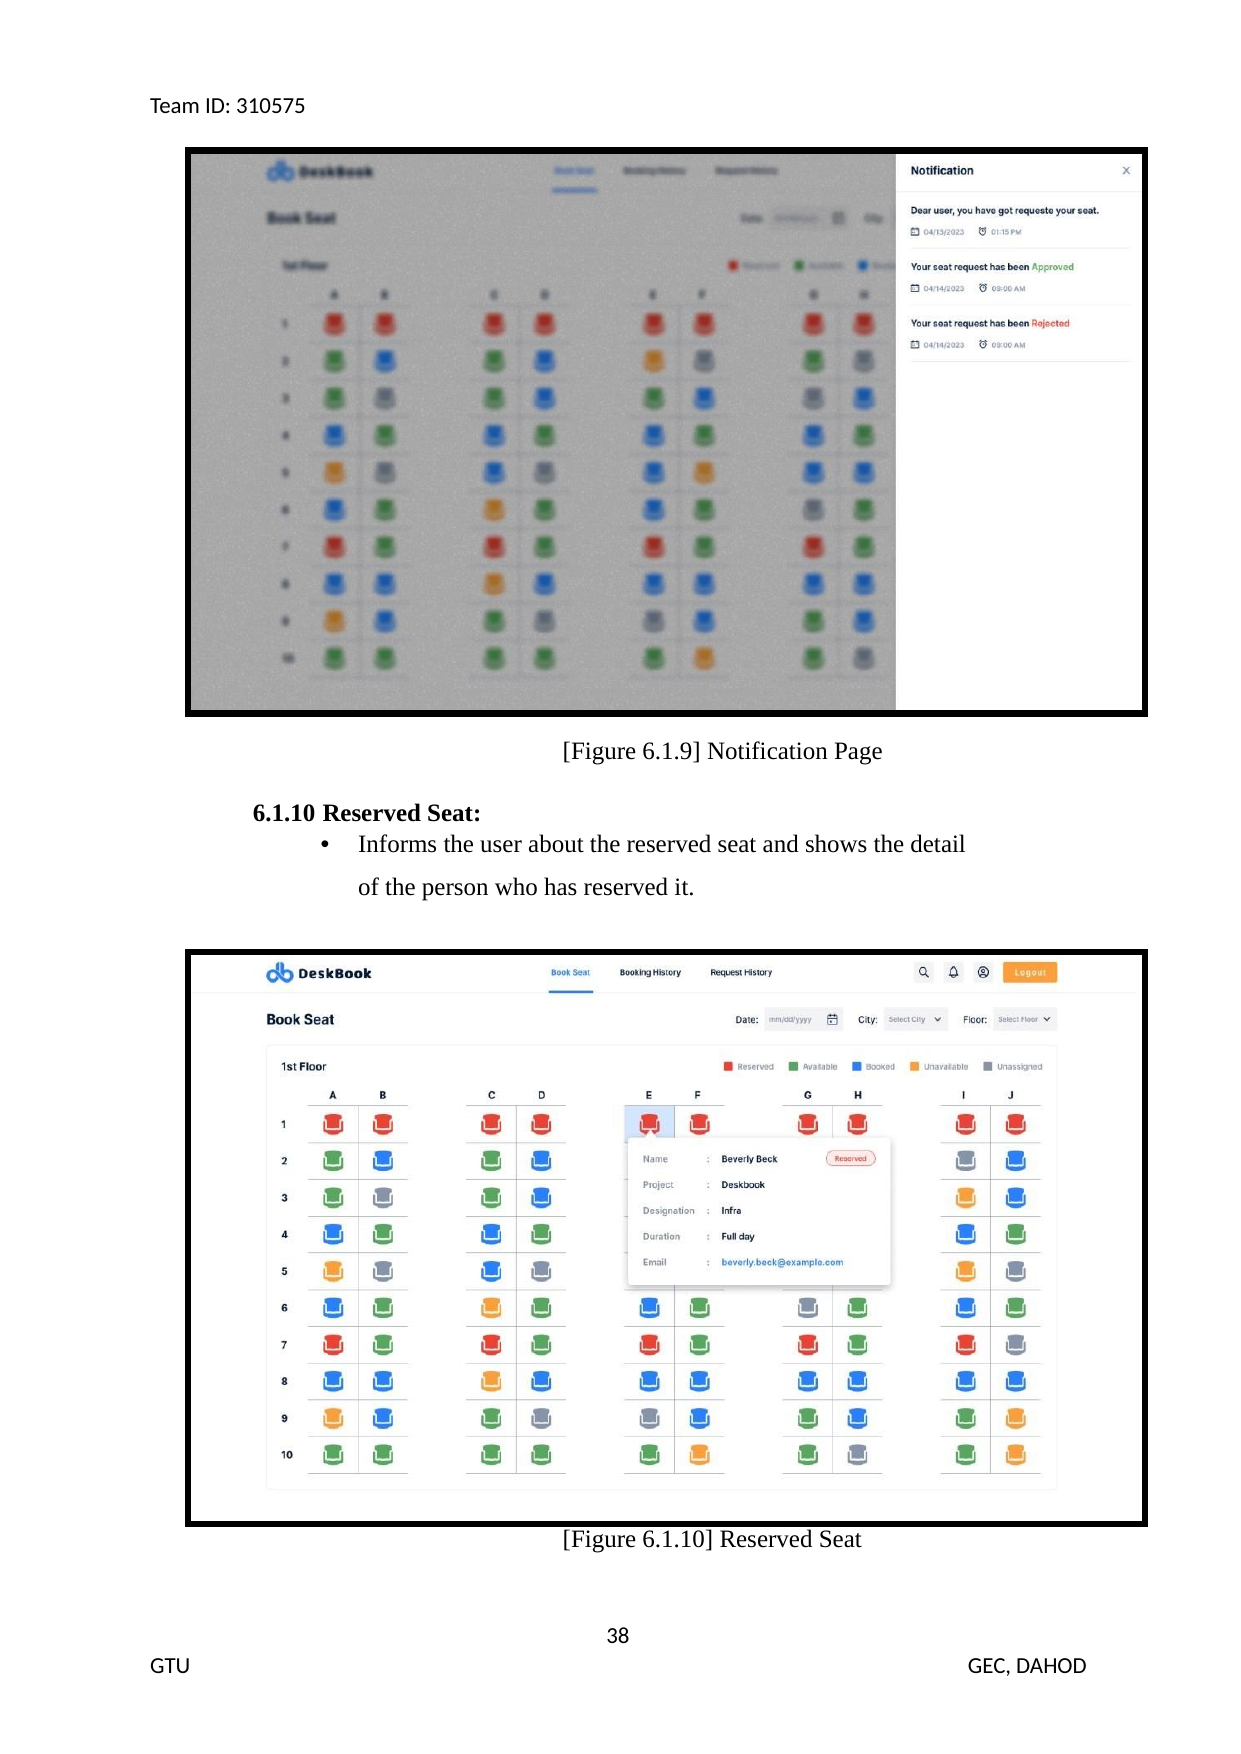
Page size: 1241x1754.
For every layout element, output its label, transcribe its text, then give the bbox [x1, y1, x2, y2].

subtitle [Figure 6.1.9] Notification Page [515, 736, 1006, 765]
list Informs the user about the reserved seat and shows the detail of the person who has reserved it. [320, 829, 980, 901]
picture [191, 955, 1136, 1510]
subtitle [Figure 6.1.10] Reserved Seat [515, 1527, 1006, 1552]
picture [191, 154, 1142, 710]
text 6.1.10 Reserved Seat: [253, 798, 1015, 827]
